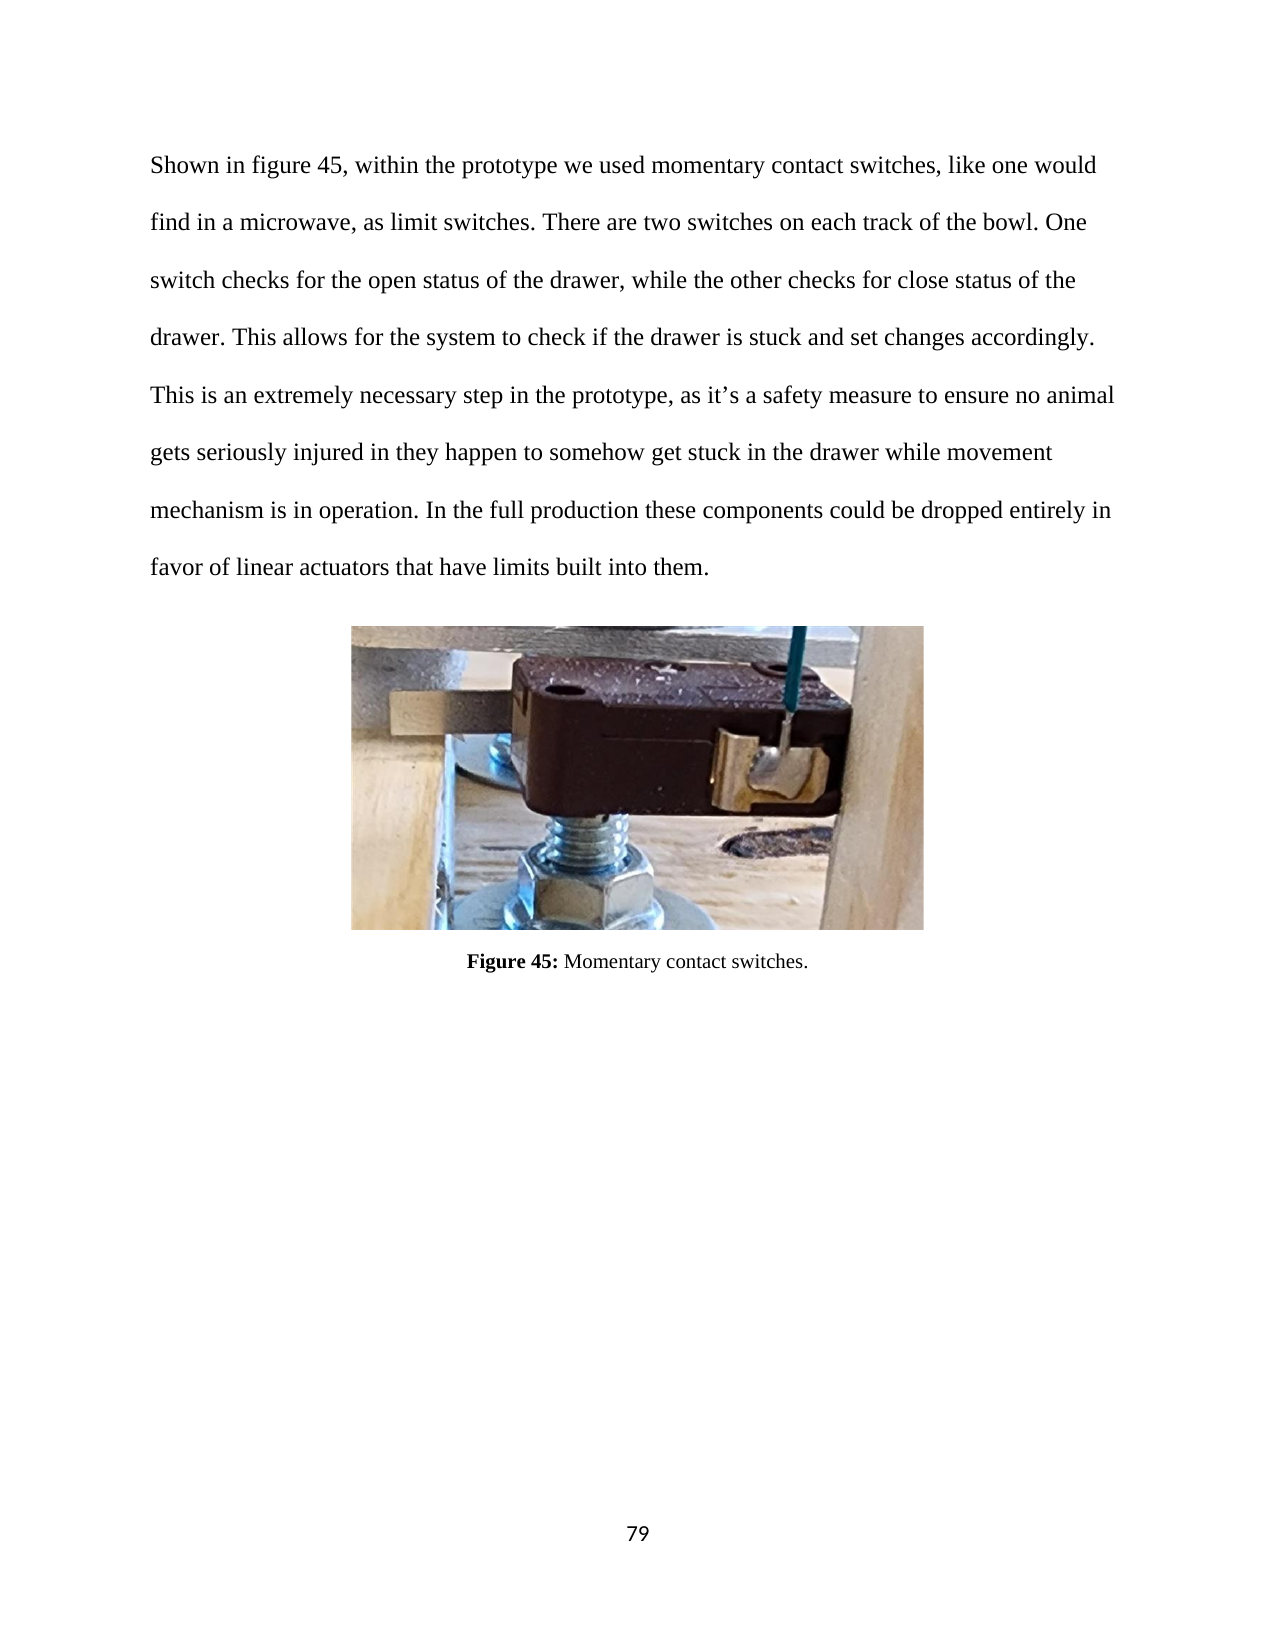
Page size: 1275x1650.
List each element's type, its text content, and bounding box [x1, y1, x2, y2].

text Figure 45: Momentary contact switches. [150, 949, 1125, 973]
text Shown in figure 45, within the prototype we used momentary contact switches, like one would find in a microwave, as limit switches. There are two switches on each track of the bowl. One switch checks for the open status of the drawer, while the other checks for close status of the drawer. This allows for the system to check if the drawer is stuck and set changes accordingly. This is an extremely necessary step in the prototype, as it’s a safety measure to ensure no animal gets seriously injured in they happen to somehow get stuck in the drawer while movement mechanism is in operation. In the full production these components could be dropped entirely in favor of linear actuators that have limits built into them. [150, 150, 1125, 581]
picture [351, 626, 924, 930]
